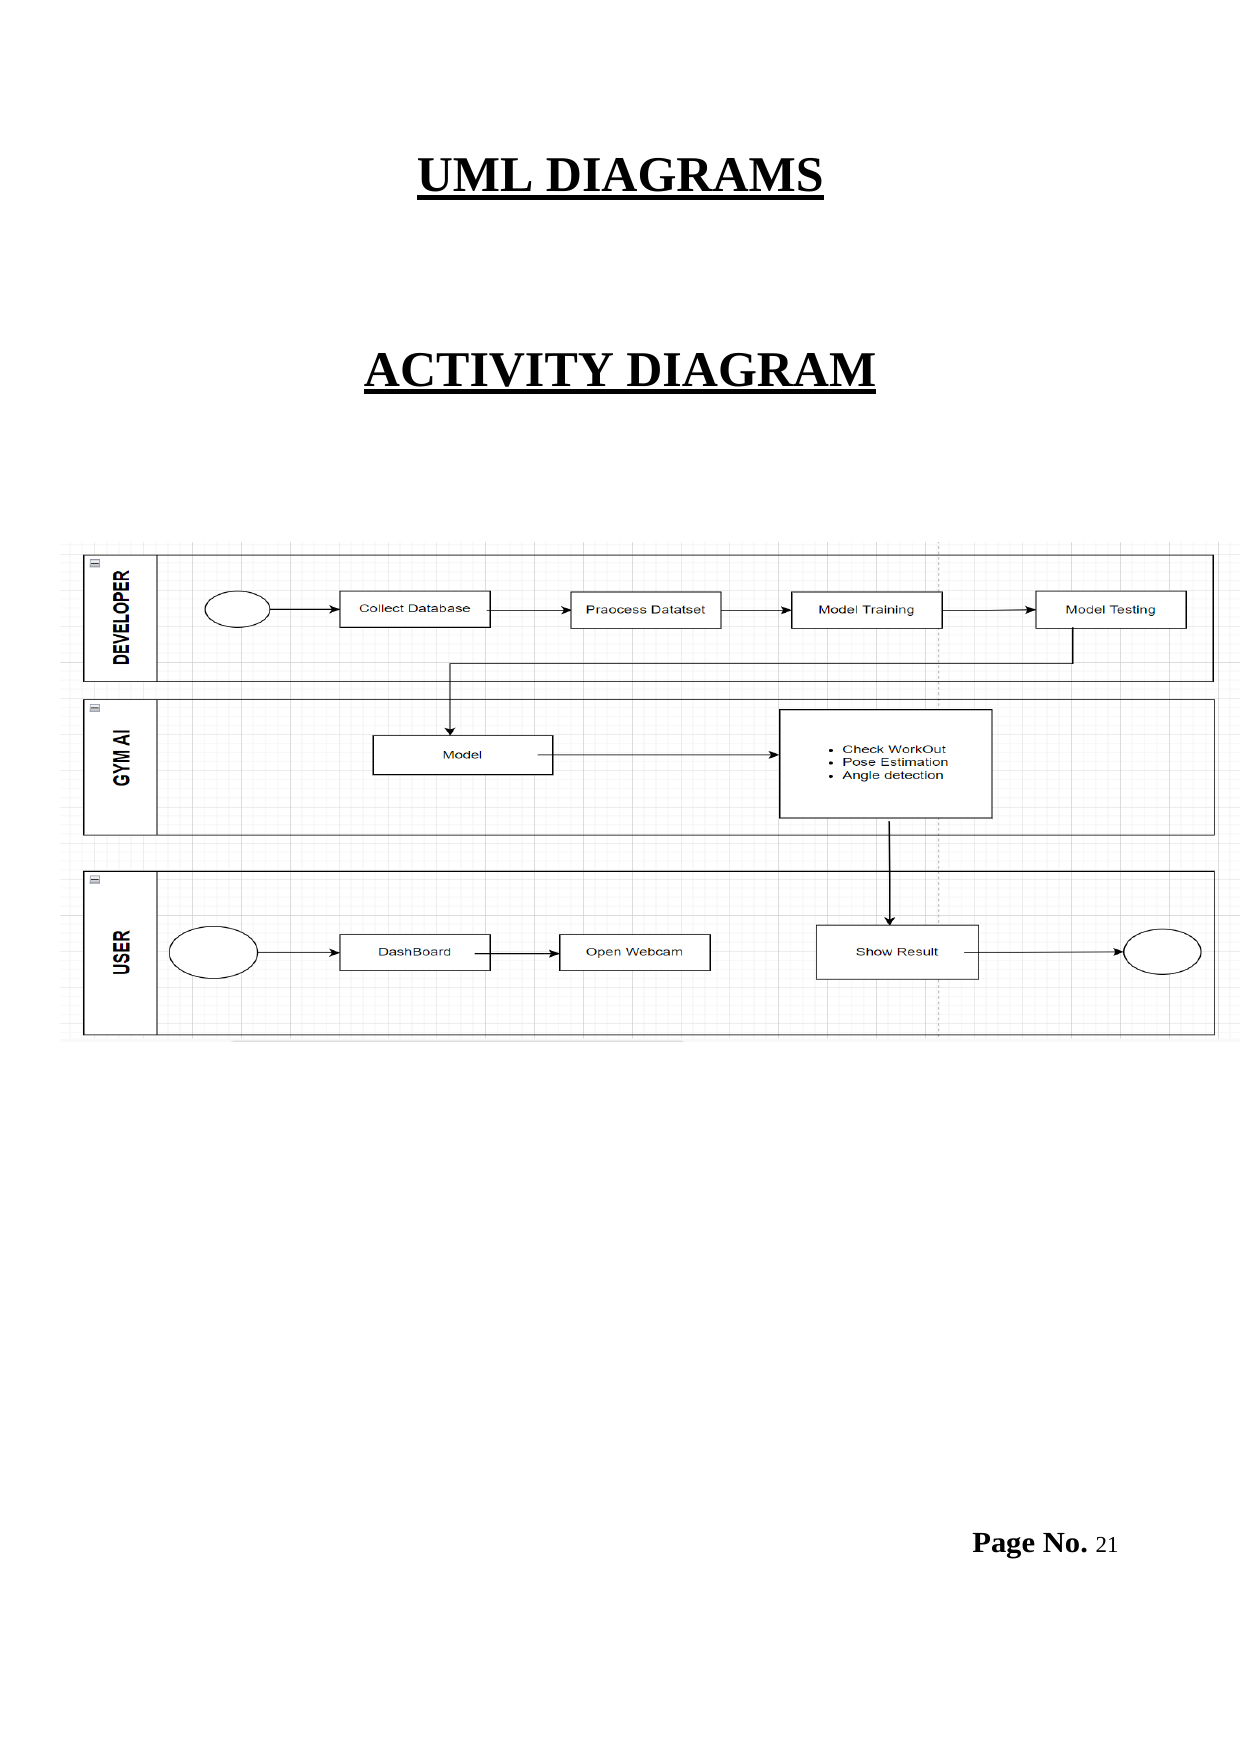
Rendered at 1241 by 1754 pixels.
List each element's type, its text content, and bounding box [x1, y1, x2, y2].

text ACTIVITY DIAGRAM [206, 339, 1034, 397]
subtitle UML DIAGRAMS [206, 145, 1035, 202]
picture [60, 542, 1241, 1042]
